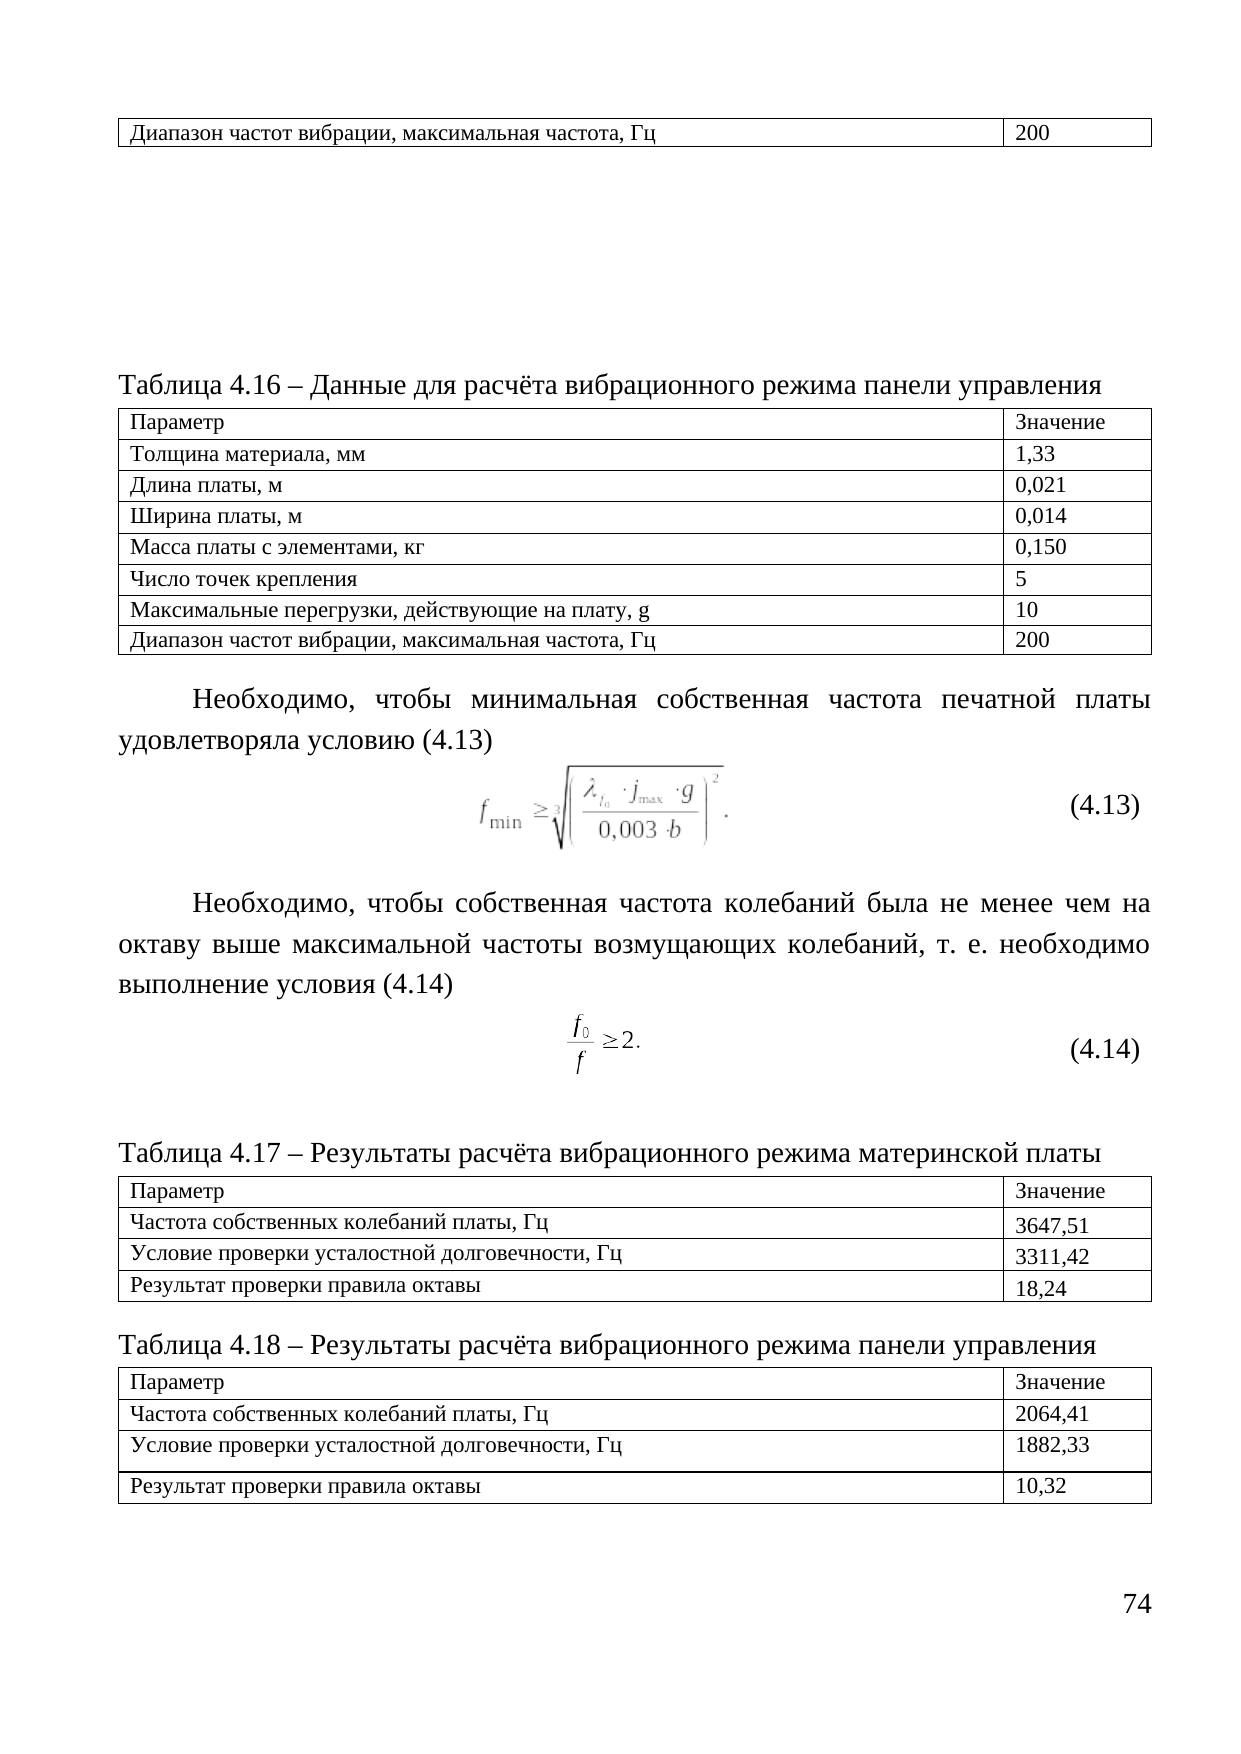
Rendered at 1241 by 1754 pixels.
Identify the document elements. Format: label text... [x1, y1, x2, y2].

table_cell Частота собственных колебаний платы, Гц [119, 1400, 1003, 1430]
table_cell 0,014 [1004, 502, 1151, 532]
table_header (4.13) [1059, 762, 1152, 886]
table_cell Результат проверки правила октавы [119, 1473, 1003, 1503]
table_cell 3311,42 [1004, 1239, 1151, 1270]
table_header Значение [1004, 409, 1151, 439]
text Необходимо, чтобы собственная частота колебаний была не менее чем на октаву выше максимальной частоты возмущающих колебаний, т. е. необходимо выполнение условия (4.14) [118, 886, 1152, 999]
table_cell Условие проверки усталостной долговечности, Гц [119, 1431, 1003, 1471]
text Необходимо, чтобы минимальная собственная частота печатной платы удовлетворяла условию (4.13) [118, 682, 1152, 755]
text Таблица 4.17 – Результаты расчёта вибрационного режима материнской платы [118, 1136, 1152, 1169]
table_header [147, 762, 1058, 886]
table_header Параметр [119, 1368, 1003, 1398]
table_cell Частота собственных колебаний платы, Гц [119, 1208, 1003, 1238]
table_cell Результат проверки правила октавы [119, 1271, 1003, 1301]
table_cell 0,021 [1004, 471, 1151, 501]
text Таблица 4.16 – Данные для расчёта вибрационного режима панели управления [118, 367, 1152, 401]
table_cell 1882,33 [1004, 1431, 1151, 1471]
table_cell 200 [1004, 119, 1151, 146]
table_cell Масса платы с элементами, кг [119, 534, 1003, 564]
table_cell 0,150 [1004, 534, 1151, 564]
table_header Параметр [119, 409, 1003, 439]
table_cell 10 [1004, 596, 1151, 625]
table_cell Диапазон частот вибрации, максимальная частота, Гц [119, 119, 1003, 146]
table_header [147, 1006, 1058, 1111]
table_cell Толщина материала, мм [119, 440, 1003, 470]
text Таблица 4.18 – Результаты расчёта вибрационного режима панели управления [118, 1327, 1152, 1361]
table_cell 200 [1004, 626, 1151, 654]
table_cell 10,32 [1004, 1473, 1151, 1503]
table_cell 18,24 [1004, 1271, 1151, 1301]
table_header (4.14) [1059, 1006, 1152, 1111]
table_cell 2064,41 [1004, 1400, 1151, 1430]
table_cell Число точек крепления [119, 565, 1003, 595]
table_header Параметр [119, 1177, 1003, 1207]
table_cell Ширина платы, м [119, 502, 1003, 532]
table_cell Диапазон частот вибрации, максимальная частота, Гц [119, 626, 1003, 654]
table_cell 3647,51 [1004, 1208, 1151, 1238]
table_cell Условие проверки усталостной долговечности, Гц [119, 1239, 1003, 1270]
table_cell Длина платы, м [119, 471, 1003, 501]
table_cell 1,33 [1004, 440, 1151, 470]
table_cell Максимальные перегрузки, действующие на плату, g [119, 596, 1003, 625]
table_cell 5 [1004, 565, 1151, 595]
table_header Значение [1004, 1177, 1151, 1207]
table_header Значение [1004, 1368, 1151, 1398]
